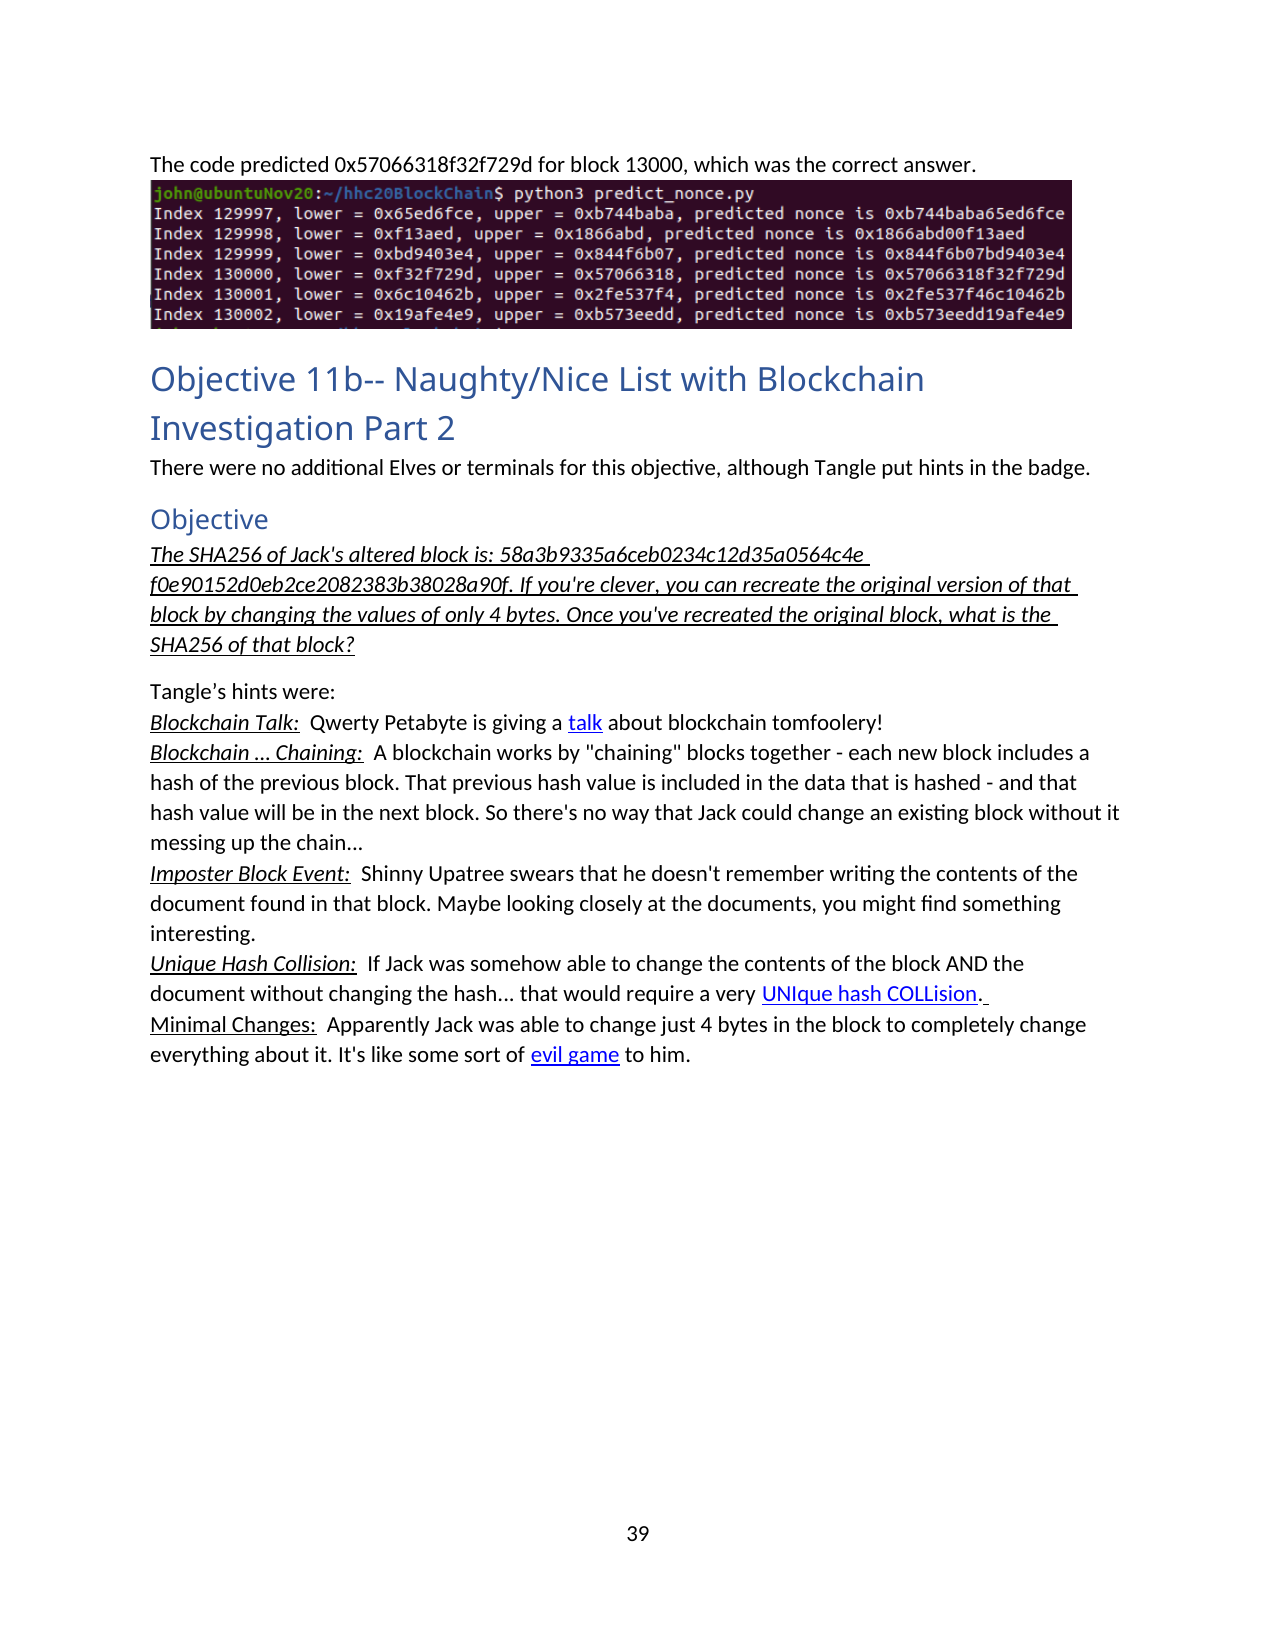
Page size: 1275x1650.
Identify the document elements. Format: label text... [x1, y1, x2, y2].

picture [150, 180, 1072, 329]
text There were no additional Elves or terminals for this objective, although Tangle put hints in the badge. [150, 453, 1125, 481]
subtitle Objective 11b-- Naughty/Nice List with Blockchain Investigation Part 2 [150, 355, 1125, 450]
subtitle Objective [150, 500, 1125, 537]
text Tangle’s hints were: Blockchain Talk: Qwerty Petabyte is giving a talk about blockchain tomfoolery! Blockchain … Chaining: A blockchain works by "chaining" blocks together - each new block includes a hash of the previous block. That previous hash value is included in the data that is hashed - and that hash value will be in the next block. So there's no way that Jack could change an existing block without it messing up the chain... Imposter Block Event: Shinny Upatree swears that he doesn't remember writing the contents of the document found in that block. Maybe looking closely at the documents, you might find something interesting. Unique Hash Collision: If Jack was somehow able to change the contents of the block AND the document without changing the hash... that would require a very UNIque hash COLLision. Minimal Changes: Apparently Jack was able to change just 4 bytes in the block to completely change everything about it. It's like some sort of evil game to him. [150, 677, 1125, 1098]
text The SHA256 of Jack's altered block is: 58a3b9335a6ceb0234c12d35a0564c4e f0e90152d0eb2ce2082383b38028a90f. If you're clever, you can recreate the original version of that block by changing the values of only 4 bytes. Once you've recreated the original block, what is the SHA256 of that block? [150, 540, 1125, 659]
